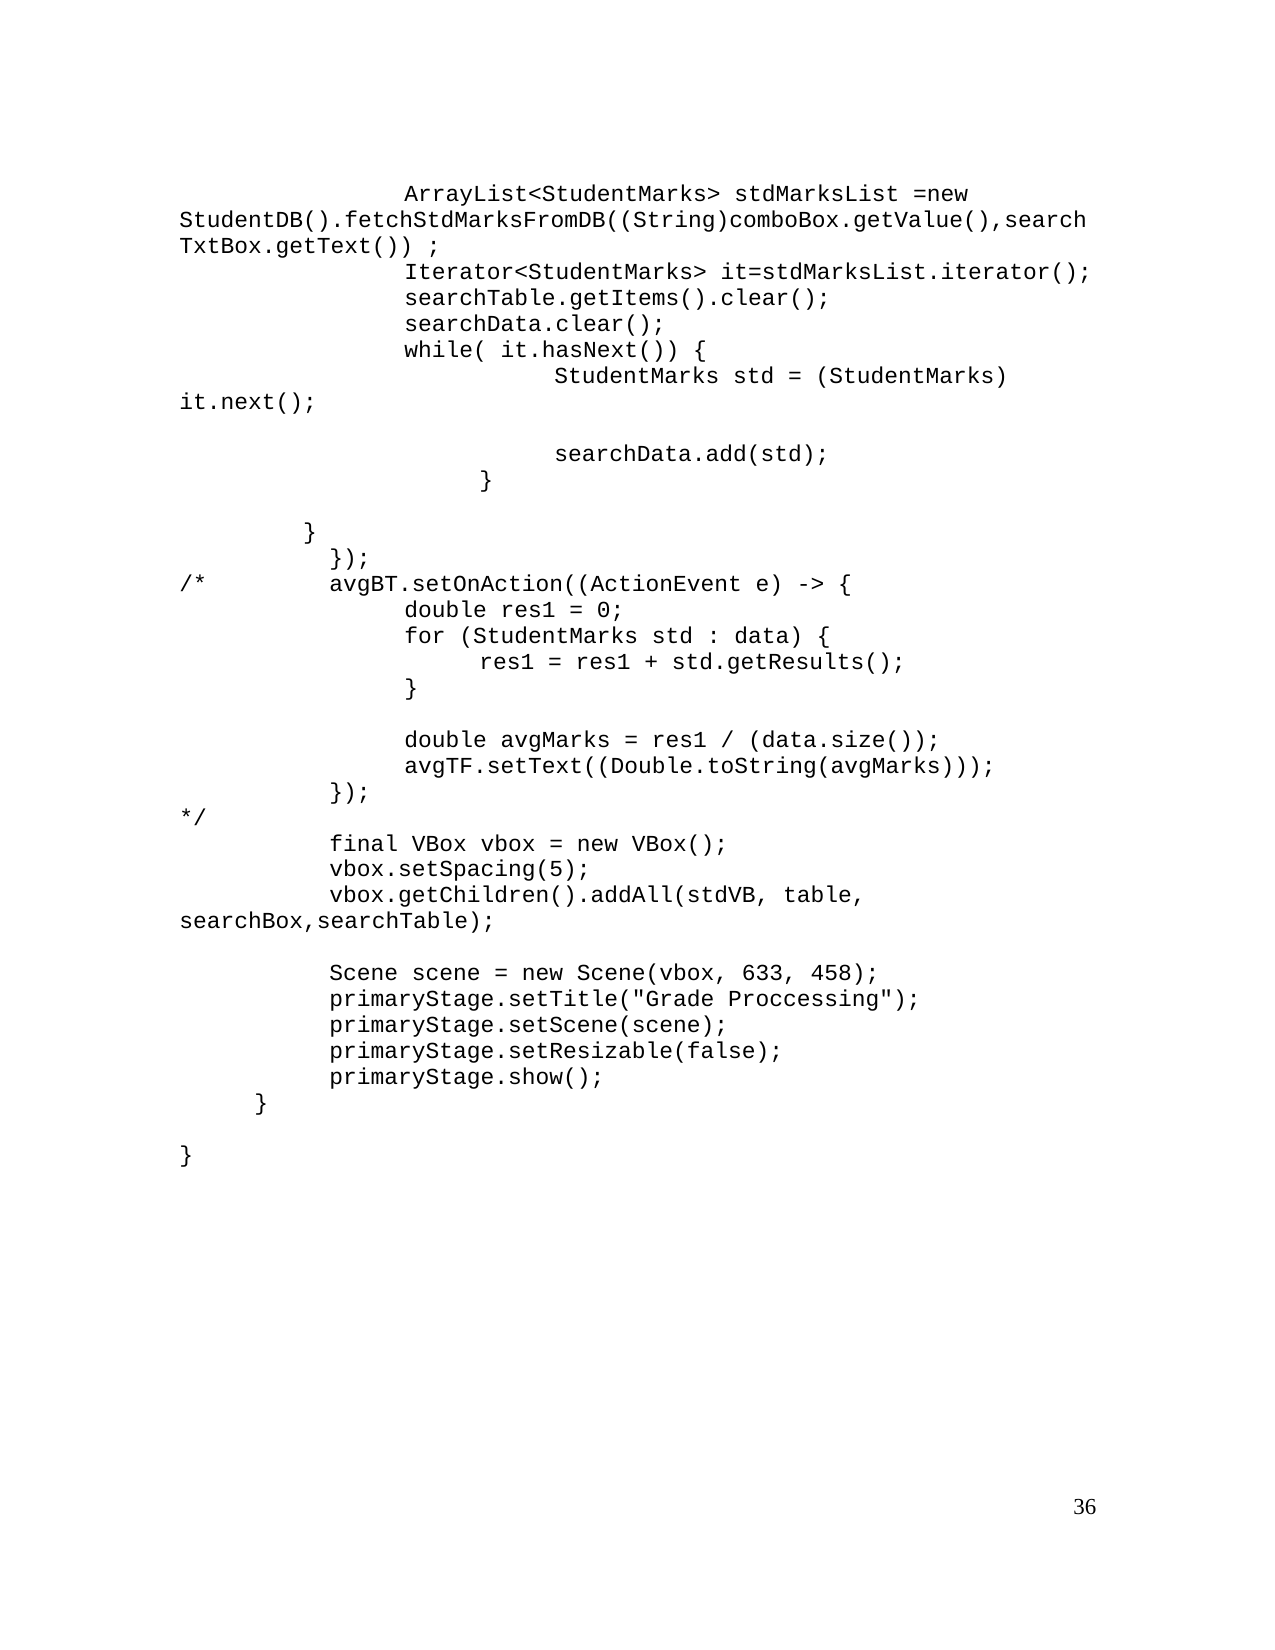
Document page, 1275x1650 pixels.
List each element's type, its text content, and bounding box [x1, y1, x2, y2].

text } [179, 676, 1096, 702]
text searchTable.getItems().clear(); [179, 286, 1096, 312]
text } [179, 468, 1096, 494]
text searchData.clear(); [179, 312, 1096, 338]
text double res1 = 0; [179, 598, 1096, 624]
text for (StudentMarks std : data) { [179, 624, 1096, 650]
text Scene scene = new Scene(vbox, 633, 458); [179, 962, 1096, 987]
text final VBox vbox = new VBox(); [179, 832, 1096, 858]
text ArrayList<StudentMarks> stdMarksList =new StudentDB().fetchStdMarksFromDB((String)comboBox.getValue(),searchTxtBox.getText()) ; [179, 183, 1096, 260]
text }); [179, 547, 1096, 572]
text } [179, 1143, 1096, 1169]
text primaryStage.show(); [179, 1065, 1096, 1091]
text */ [179, 806, 1096, 832]
text vbox.setSpacing(5); [179, 858, 1096, 884]
text double avgMarks = res1 / (data.size()); [179, 728, 1096, 754]
text } [179, 1091, 1096, 1117]
text }); [179, 780, 1096, 806]
text avgTF.setText((Double.toString(avgMarks))); [179, 754, 1096, 780]
text Iterator<StudentMarks> it=stdMarksList.iterator(); [179, 260, 1096, 286]
text primaryStage.setResizable(false); [179, 1039, 1096, 1065]
text } [179, 521, 1096, 547]
text /* avgBT.setOnAction((ActionEvent e) -> { [179, 572, 1096, 598]
text while( it.hasNext()) { [179, 338, 1096, 364]
text primaryStage.setTitle("Grade Proccessing"); [179, 987, 1096, 1013]
text primaryStage.setScene(scene); [179, 1013, 1096, 1039]
text searchData.add(std); [179, 442, 1096, 468]
text StudentMarks std = (StudentMarks) it.next(); [179, 364, 1096, 416]
text vbox.getChildren().addAll(stdVB, table, searchBox,searchTable); [179, 884, 1096, 936]
text res1 = res1 + std.getResults(); [179, 650, 1096, 676]
